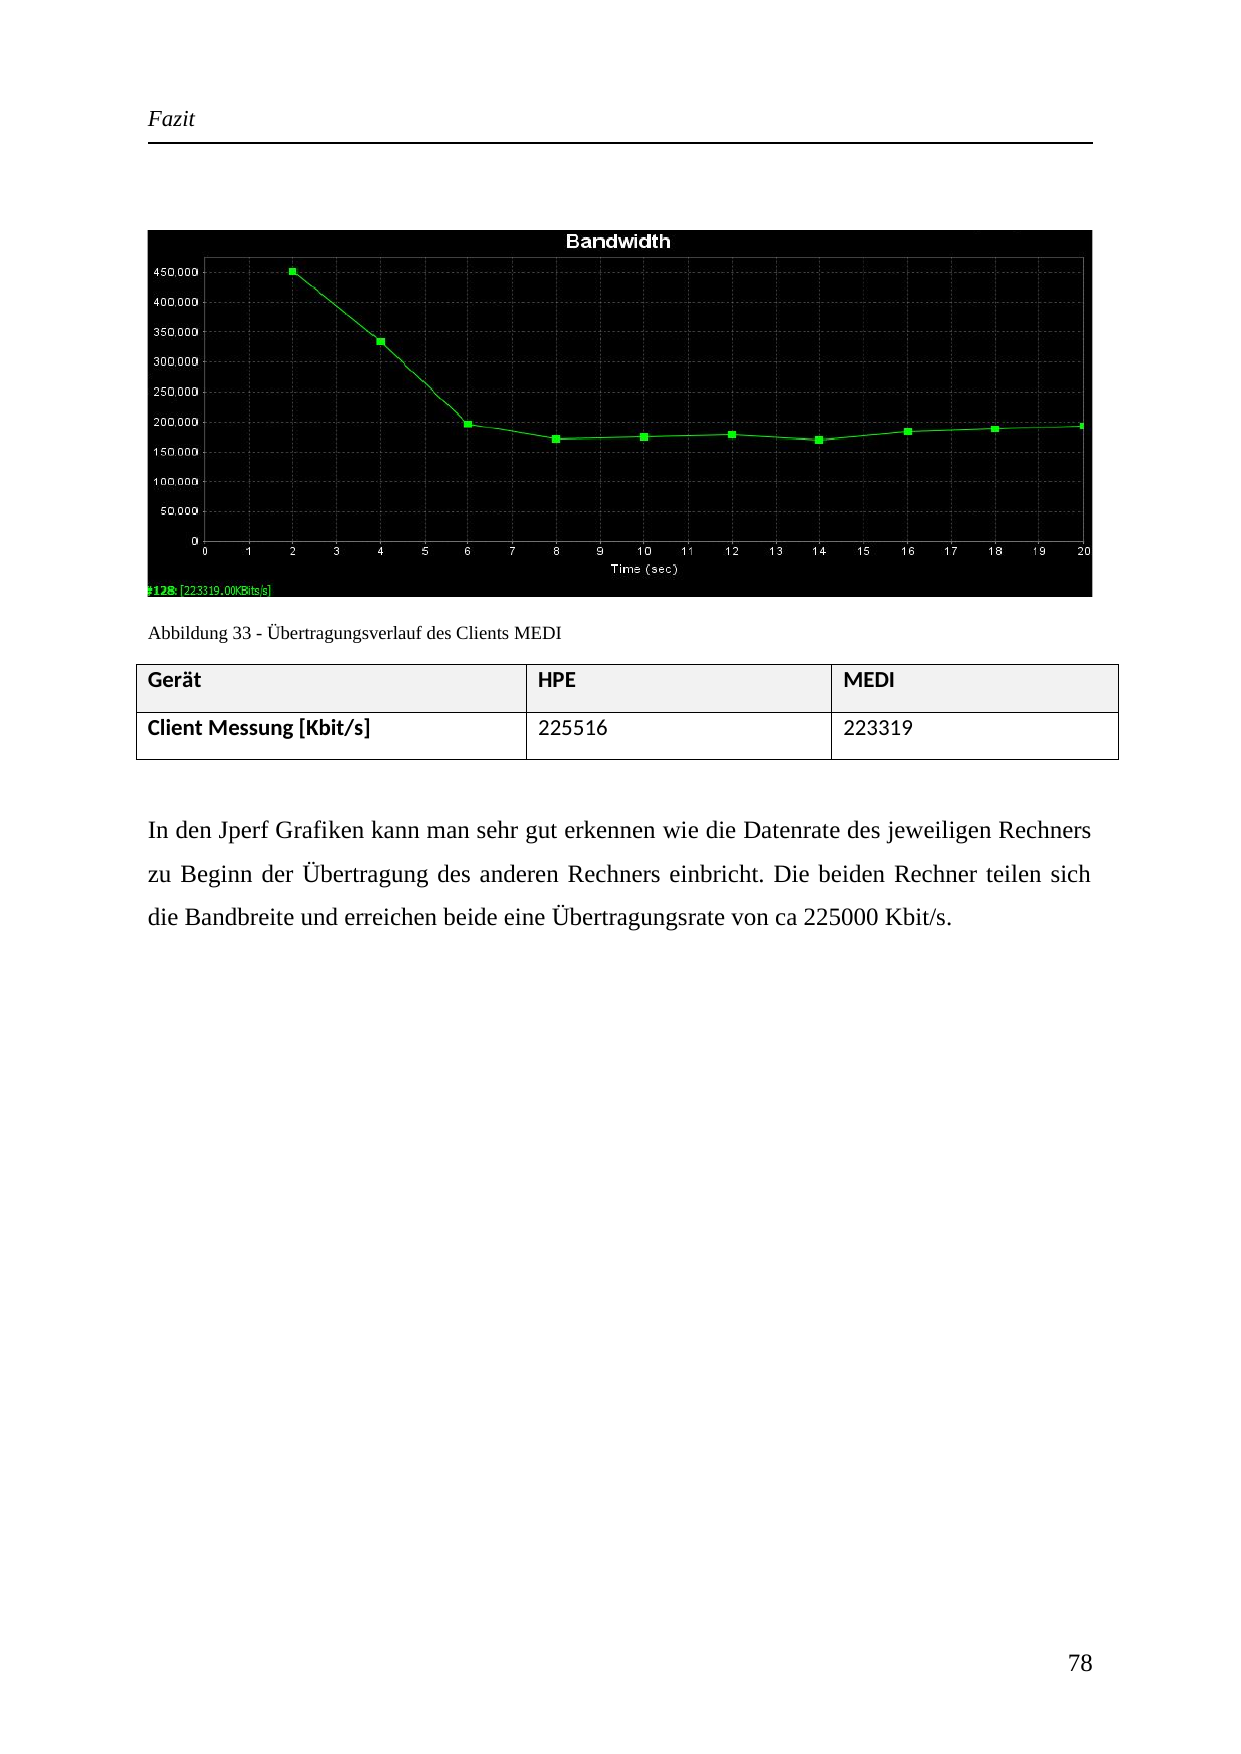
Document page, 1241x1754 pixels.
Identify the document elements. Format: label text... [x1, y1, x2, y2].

table_header HPE [527, 665, 831, 712]
table_cell 225516 [527, 713, 831, 759]
text Abbildung 33 - Übertragungsverlauf des Clients MEDI [148, 622, 1093, 643]
table_header Gerät [137, 665, 526, 712]
picture [147, 230, 1093, 597]
table_cell 223319 [832, 713, 1118, 759]
text In den Jperf Grafiken kann man sehr gut erkennen wie die Datenrate des jeweiligen Rechners zu Beginn der Übertragung des anderen Rechners einbricht. Die beiden Rechner teilen sich die Bandbreite und erreichen beide eine Übertragungsrate von ca 225000 Kbit/s. [148, 816, 1093, 931]
table_cell Client Messung [Kbit/s] [137, 713, 526, 759]
table_header MEDI [832, 665, 1118, 712]
